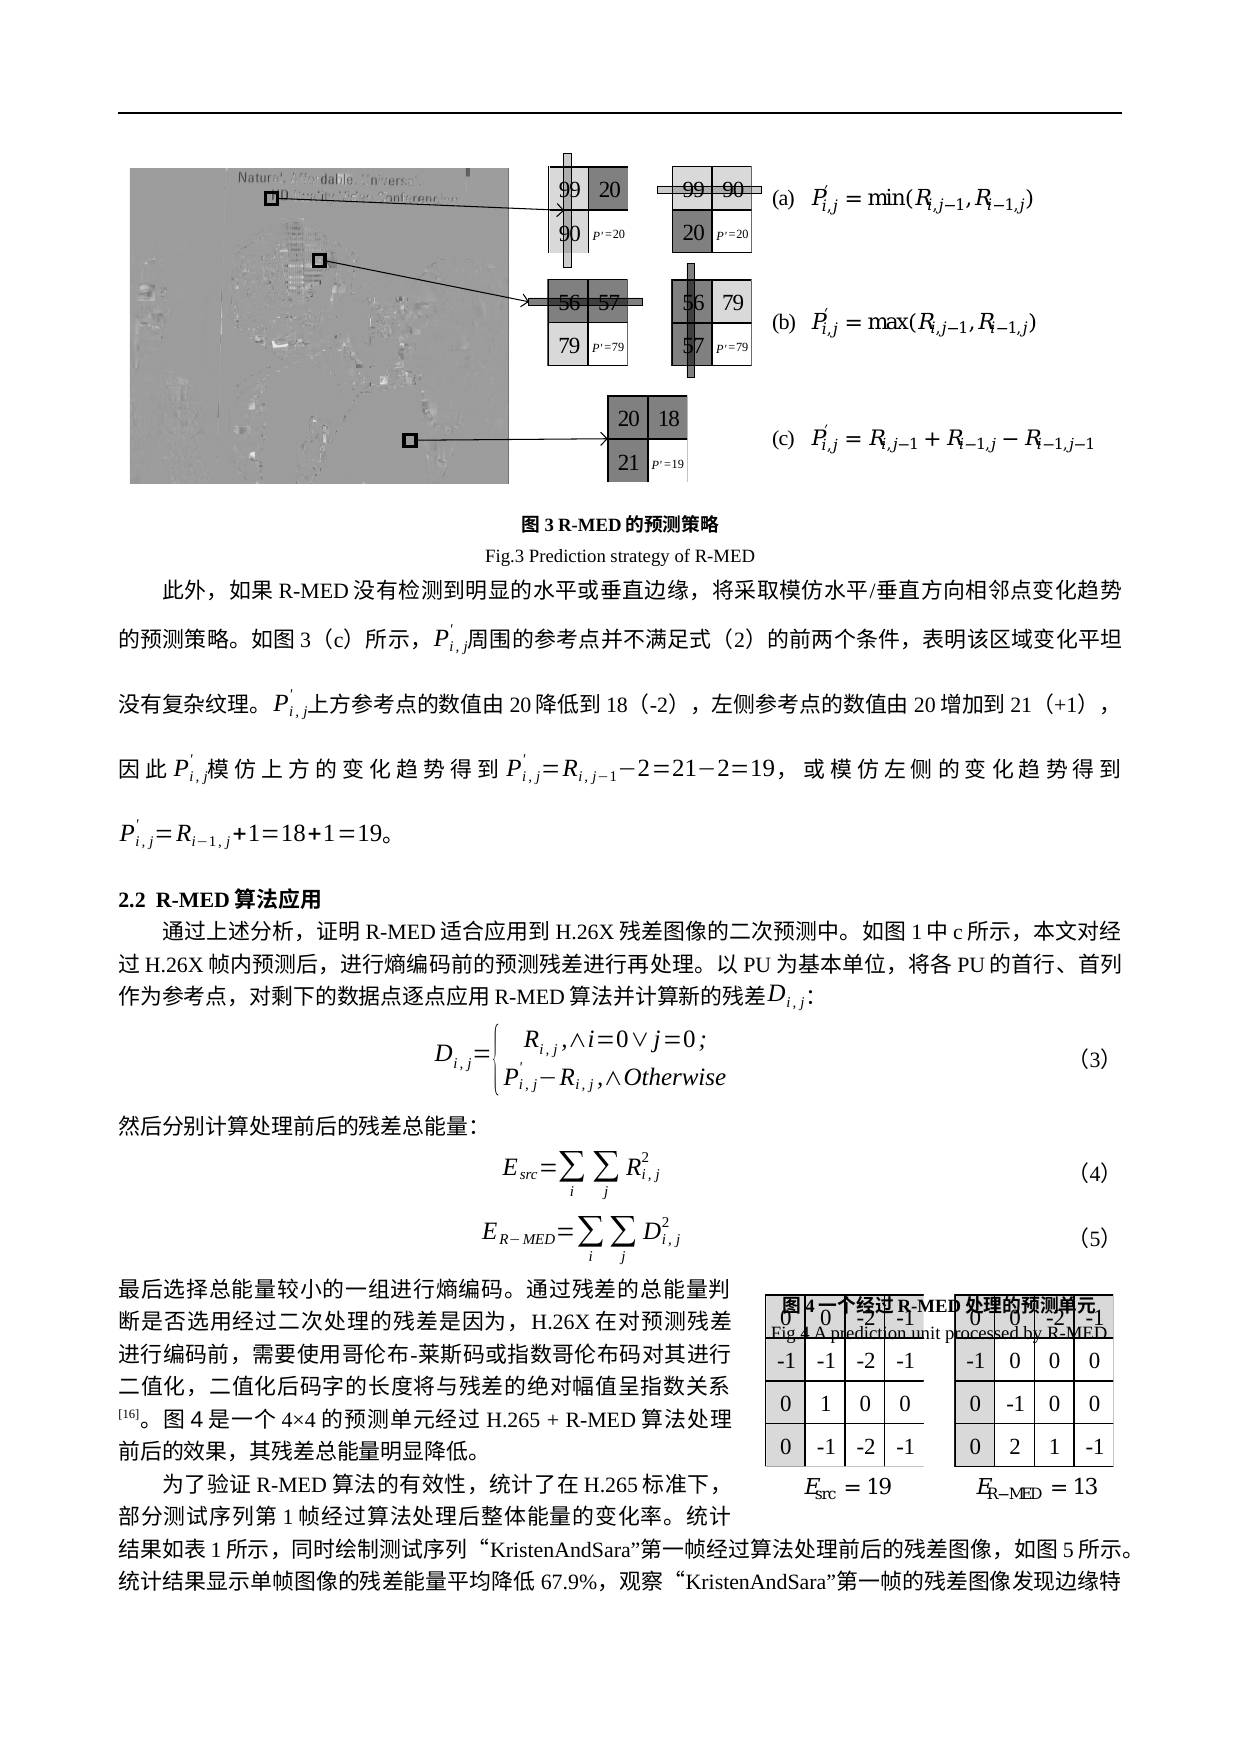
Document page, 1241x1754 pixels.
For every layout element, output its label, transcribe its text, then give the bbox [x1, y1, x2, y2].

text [118, 1466, 1122, 1596]
text （4） [118, 1141, 1122, 1206]
text 然后分别计算处理前后的残差总能量： [118, 1109, 1122, 1141]
text 通过上述分析，证明R-MED适合应用到H.26X残差图像的二次预测中。如图1中c所示，本文对经过H.26X帧内预测后，进行熵编码前的预测残差进行再处理。以PU为基本单位，将各PU的首行、首列作为参考点，对剩下的数据点逐点应用R-MED算法并计算新的残差： [118, 914, 1122, 1011]
text 图 4 一个经过R-MED处理的预测单元 [762, 1291, 1116, 1318]
text 图 3 R-MED的预测策略 [118, 507, 1122, 540]
text 最后选择总能量较小的一组进行熵编码。通过残差的总能量判断是否选用经过二次处理的残差是因为，H.26X在对预测残差进行编码前，需要使用哥伦布-莱斯码或指数哥伦布码对其进行二值化，二值化后码字的长度将与残差的绝对幅值呈指数关系[16]。图4是一个4×4的预测单元经过H.265 + R-MED算法处理前后的效果，其残差总能量明显降低。 [118, 1271, 1122, 1466]
text 此外，如果R-MED没有检测到明显的水平或垂直边缘，将采取模仿水平/垂直方向相邻点变化趋势的预测策略。如图3（c）所示，周围的参考点并不满足式（2）的前两个条件，表明该区域变化平坦没有复杂纹理。上方参考点的数值由20降低到18（-2），左侧参考点的数值由20增加到21（+1），因此模仿上方的变化趋势得到，或模仿左侧的变化趋势得到。 [118, 572, 1122, 865]
text （3） [118, 1011, 1122, 1109]
text Fig.3 Prediction strategy of R-MED [118, 540, 1122, 572]
list R-MED算法应用 [118, 881, 1122, 914]
text Fig.4 A prediction unit processed by R-MED [762, 1318, 1116, 1343]
text （5） [118, 1206, 1122, 1271]
